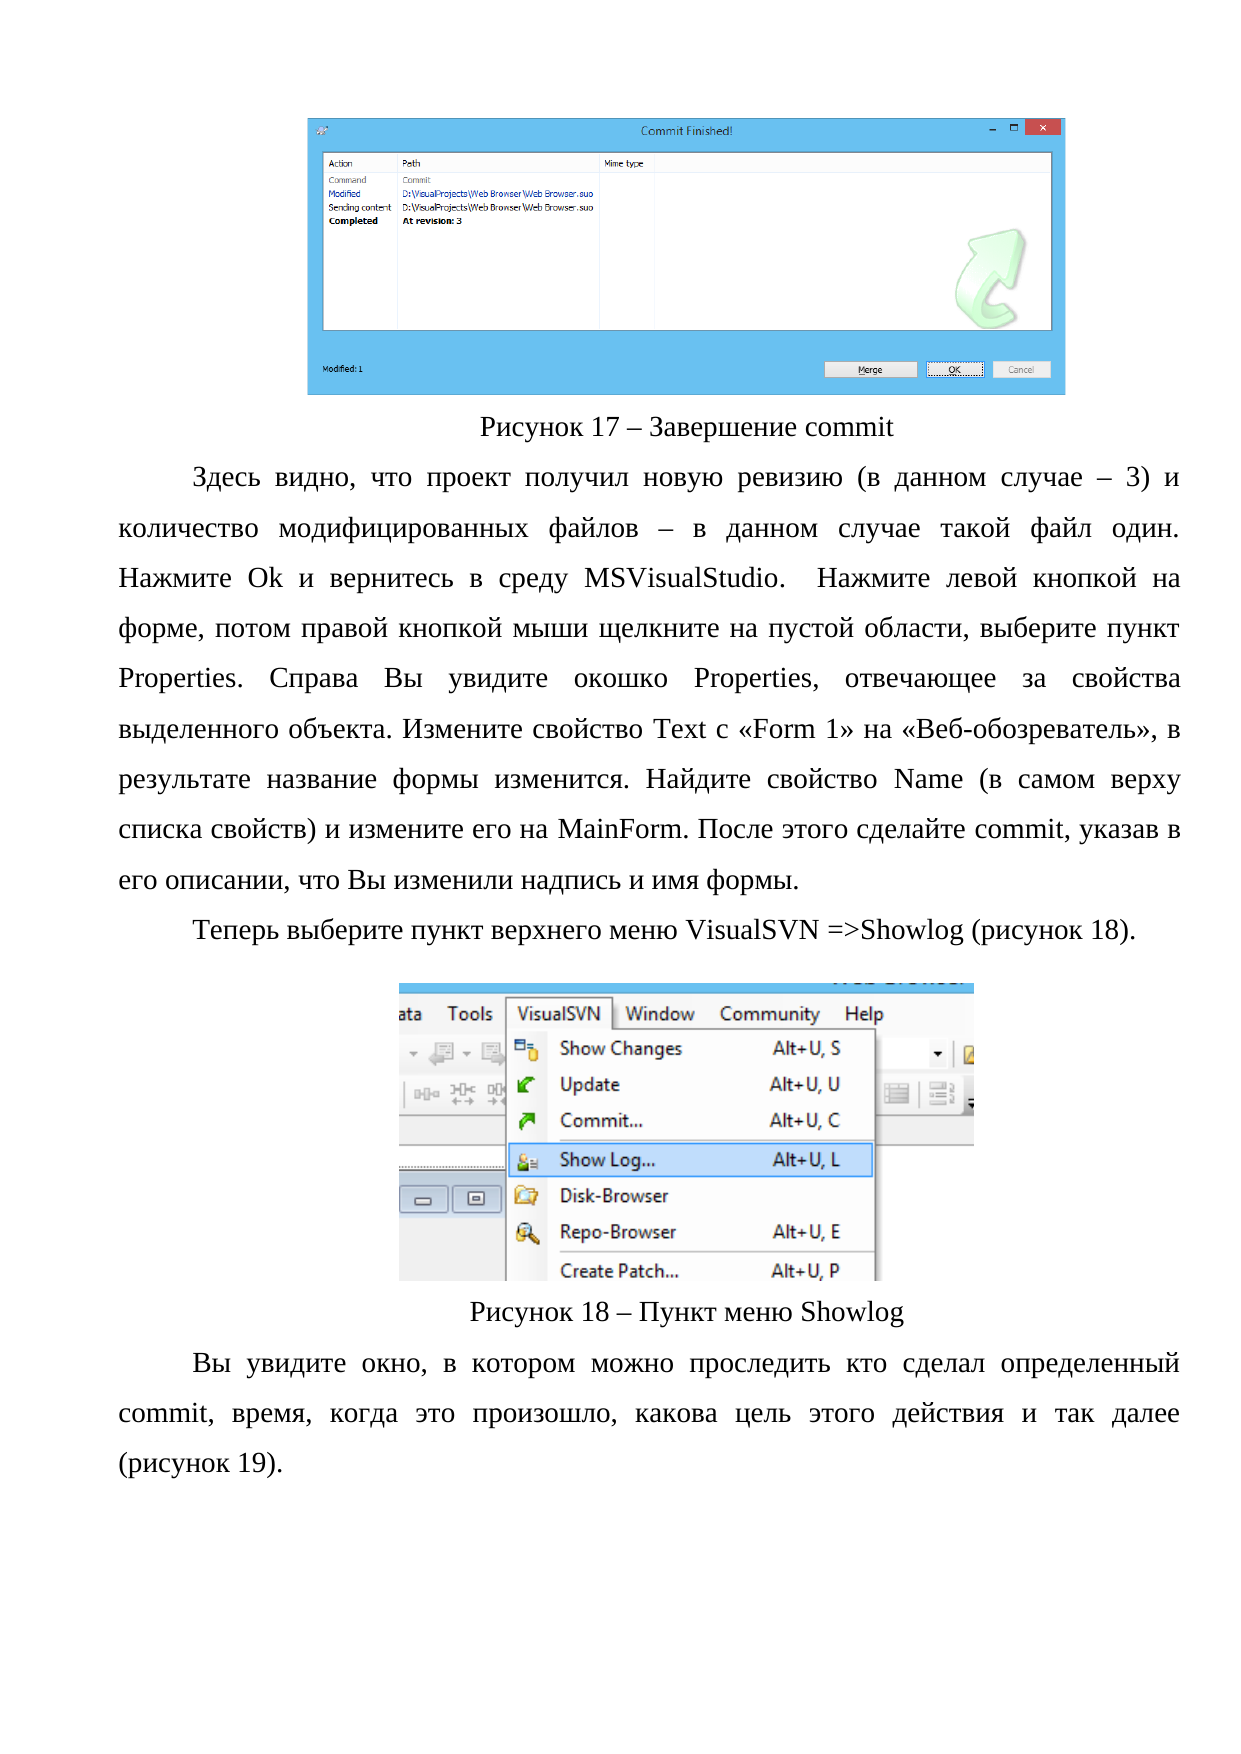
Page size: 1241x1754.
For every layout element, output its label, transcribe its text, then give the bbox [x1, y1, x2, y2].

picture [399, 983, 974, 1281]
text Теперь выберите пункт верхнего меню VisualSVN =>Showlog (рисунок 18). [118, 912, 1181, 946]
text Вы увидите окно, в котором можно проследить кто сделал определенный commit, время, когда это произошло, какова цель этого действия и так далее (рисунок 19). [118, 1345, 1181, 1479]
text Рисунок 17 – Завершение commit [118, 409, 1181, 443]
text Рисунок 18 – Пункт меню Showlog [118, 1294, 1181, 1328]
picture [307, 118, 1066, 395]
text Здесь видно, что проект получил новую ревизию (в данном случае – 3) и количество модифицированных файлов – в данном случае такой файл один. Нажмите Ok и вернитесь в среду MSVisualStudio. Нажмите левой кнопкой на форме, потом правой кнопкой мыши щелкните на пустой области, выберите пункт Properties. Справа Вы увидите окошко Properties, отвечающее за свойства выделенного объекта. Измените свойство Text с «Form 1» на «Веб-обозреватель», в результате название формы изменится. Найдите свойство Name (в самом верху списка свойств) и измените его на MainForm. После этого сделайте commit, указав в его описании, что Вы изменили надпись и имя формы. [118, 459, 1181, 895]
